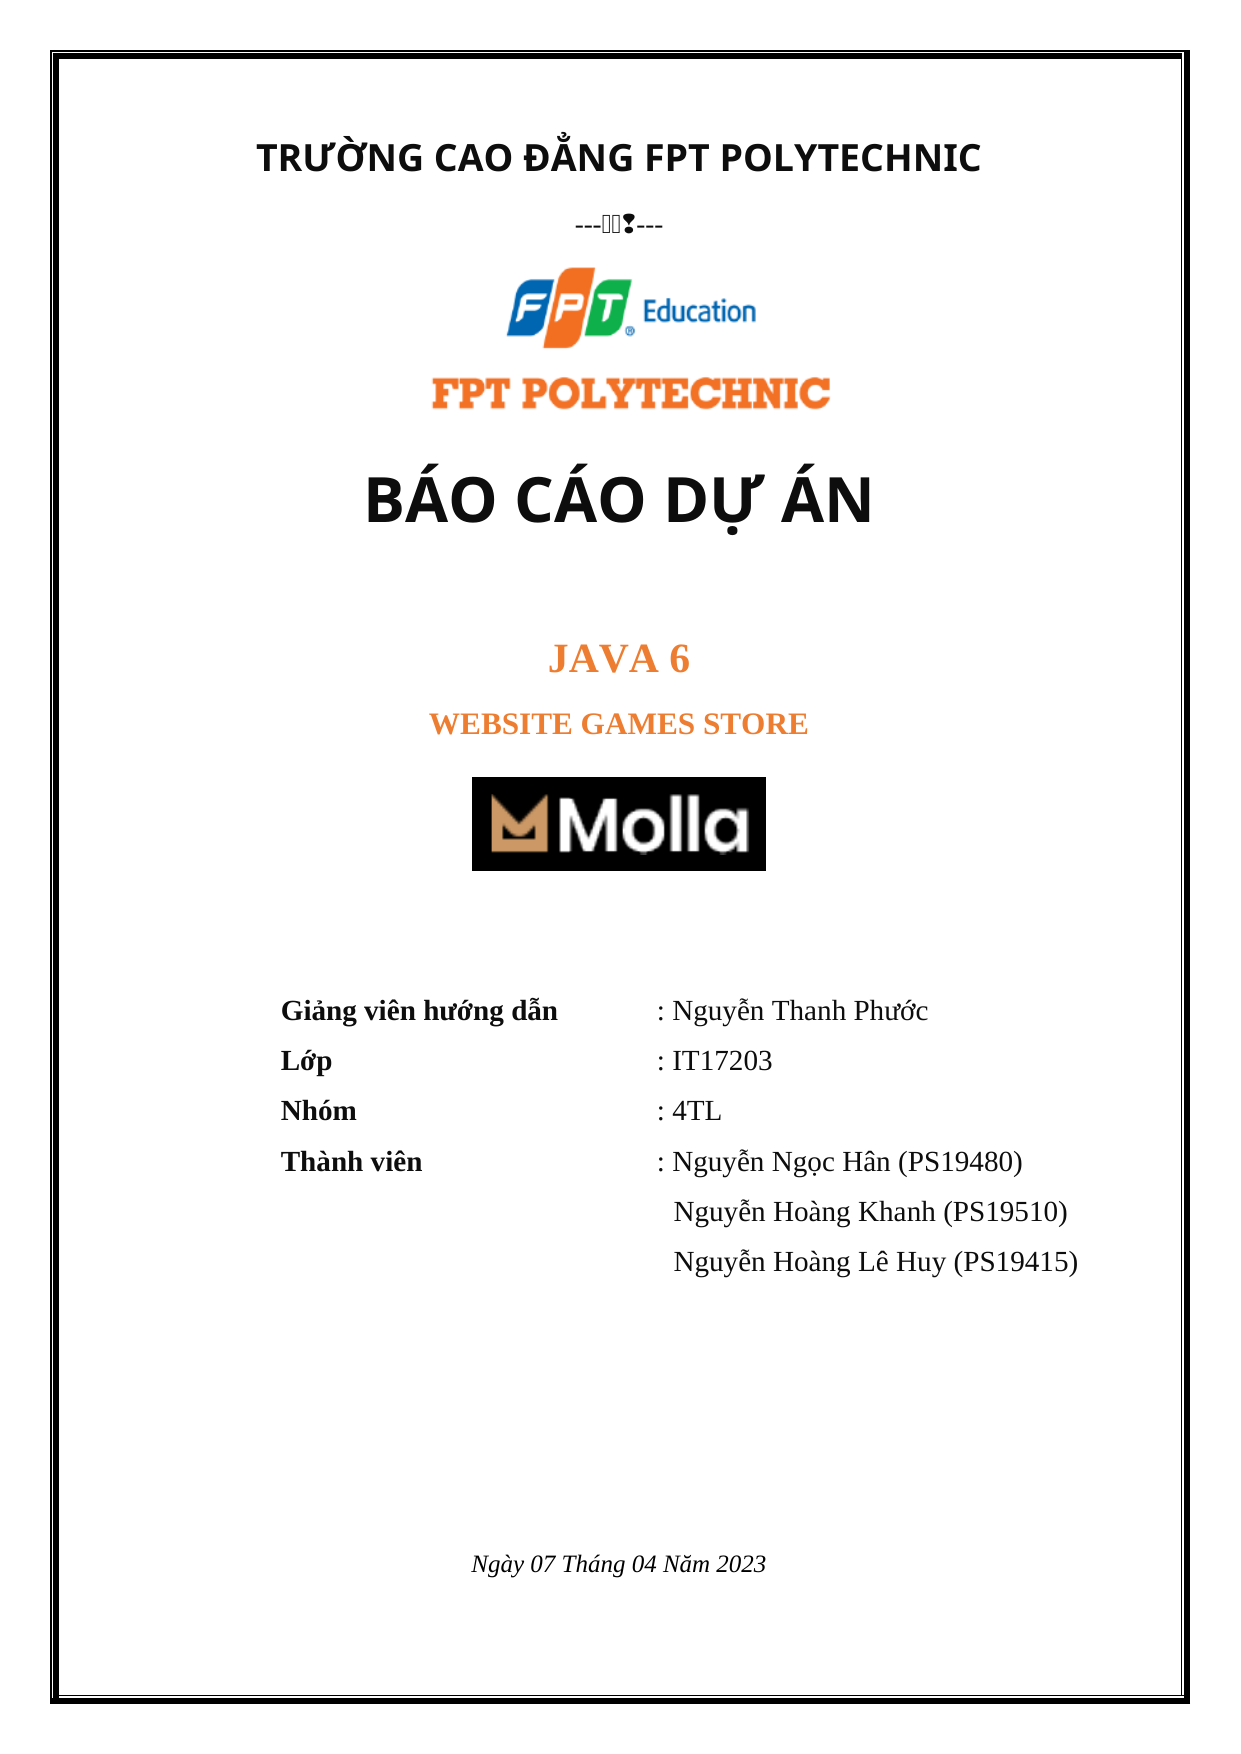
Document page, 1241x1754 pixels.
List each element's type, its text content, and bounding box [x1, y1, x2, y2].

picture [401, 255, 840, 417]
text ------ [103, 208, 1134, 239]
text JAVA 6 [103, 634, 1134, 682]
text Nguyễn Hoàng Khanh (PS19510) [281, 1194, 1134, 1228]
text Giảng viên hướng dẫn : Nguyễn Thanh Phước [281, 993, 1134, 1026]
text Nguyễn Hoàng Lê Huy (PS19415) [281, 1244, 1134, 1278]
text BÁO CÁO DỰ ÁN [103, 456, 1134, 541]
text Thành viên : Nguyễn Ngọc Hân (PS19480) [281, 1144, 1134, 1177]
text WEBSITE GAMES STORE [103, 706, 1134, 742]
text Lớp : IT17203 [281, 1043, 1134, 1077]
text Nhóm : 4TL [281, 1093, 1134, 1127]
picture [491, 794, 750, 855]
text TRƯỜNG CAO ĐẲNG FPT POLYTECHNIC [103, 131, 1134, 182]
